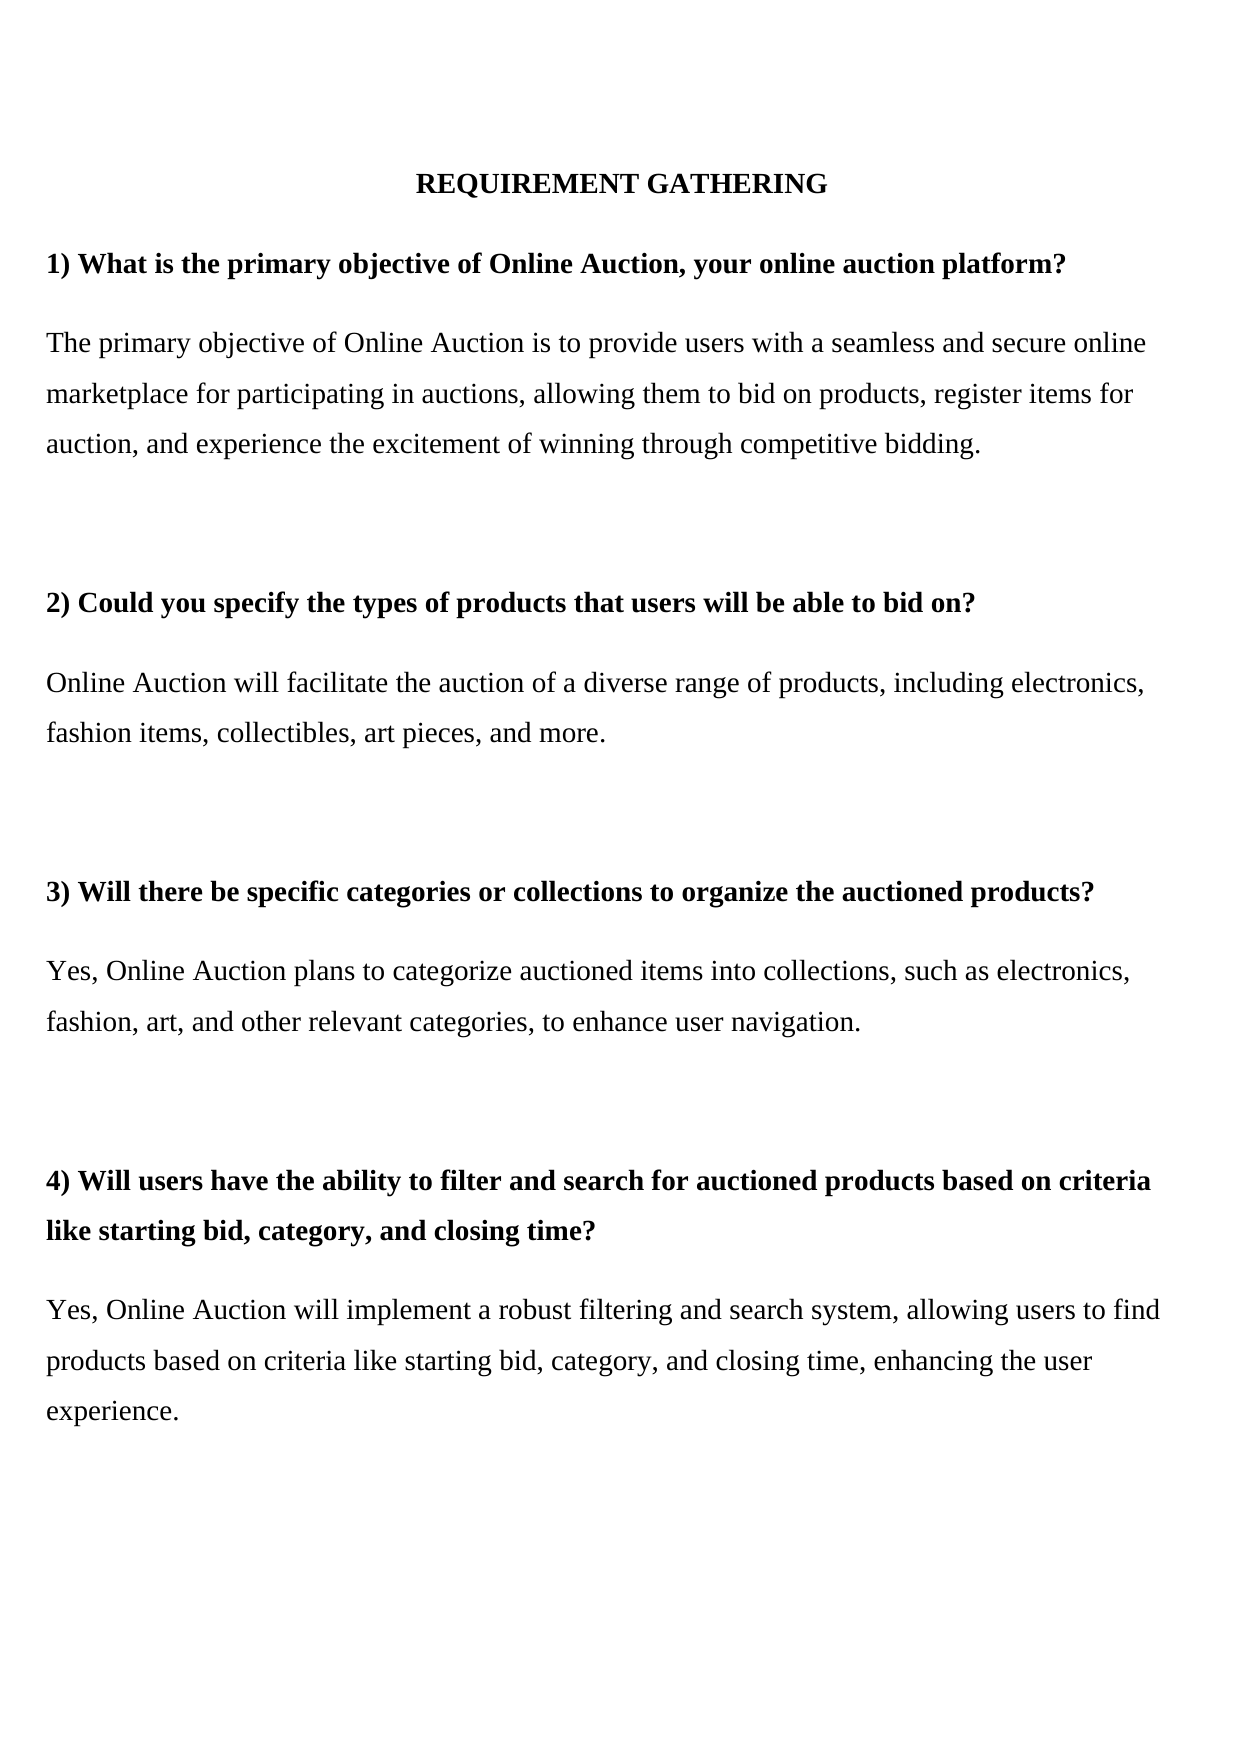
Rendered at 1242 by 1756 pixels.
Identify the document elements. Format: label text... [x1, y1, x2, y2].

text REQUIREMENT GATHERING [46, 167, 1198, 200]
text 3) Will there be specific categories or collections to organize the auctioned products? [46, 874, 1198, 907]
text Yes, Online Auction plans to categorize auctioned items into collections, such as electronics, fashion, art, and other relevant categories, to enhance user navigation. [46, 953, 1198, 1037]
text Yes, Online Auction will implement a robust filtering and search system, allowing users to find products based on criteria like starting bid, category, and closing time, enhancing the user experience. [46, 1292, 1198, 1427]
text Online Auction will facilitate the auction of a diverse range of products, including electronics, fashion items, collectibles, art pieces, and more. [46, 665, 1198, 748]
text 4) Will users have the ability to filter and search for auctioned products based on criteria like starting bid, category, and closing time? [46, 1163, 1198, 1247]
text The primary objective of Online Auction is to provide users with a seamless and secure online marketplace for participating in auctions, allowing them to bid on products, register items for auction, and experience the excitement of winning through competitive bidding. [46, 326, 1198, 460]
text 2) Could you specify the types of products that users will be able to bid on? [46, 585, 1198, 619]
text 1) What is the primary objective of Online Auction, your online auction platform? [46, 246, 1198, 280]
